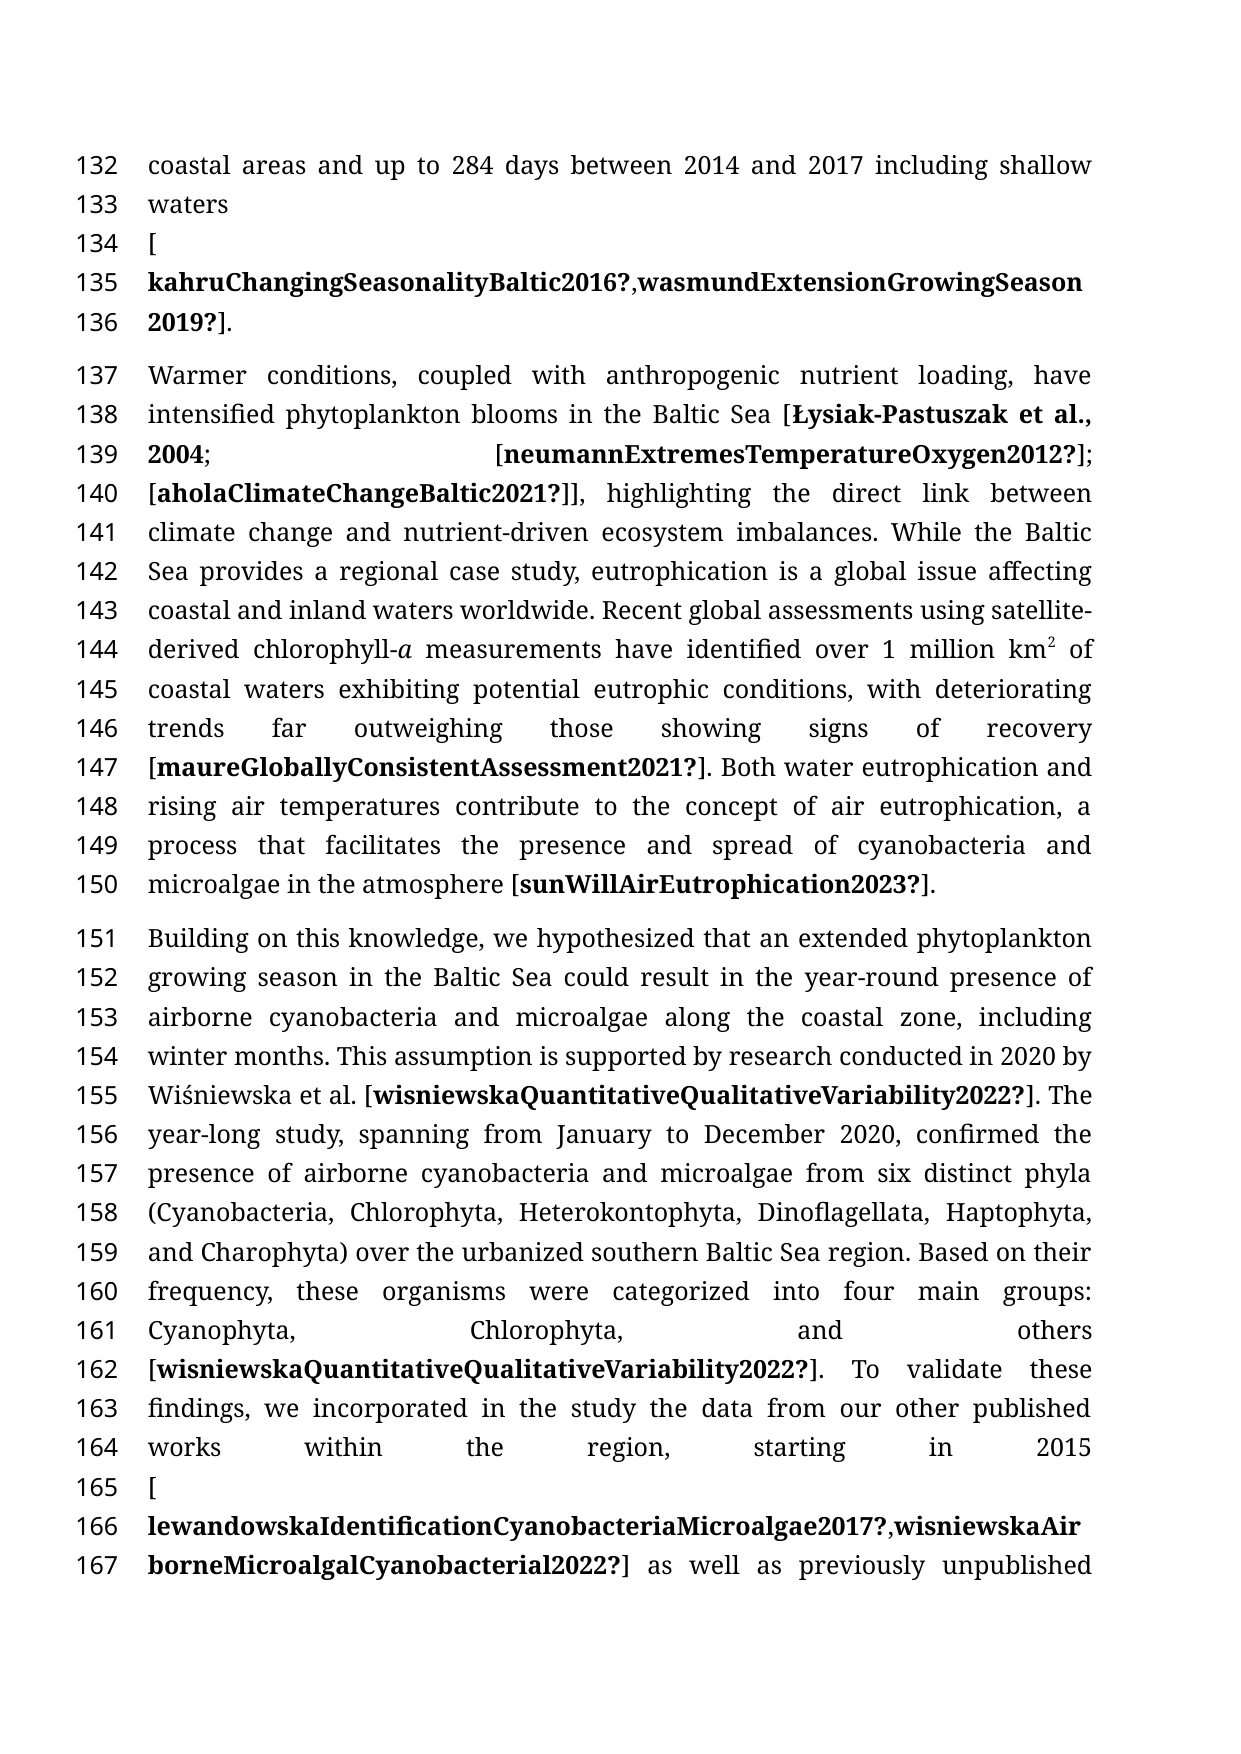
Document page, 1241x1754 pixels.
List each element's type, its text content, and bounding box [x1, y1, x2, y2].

text Warmer conditions, coupled with anthropogenic nutrient loading, have intensified phytoplankton blooms in the Baltic Sea [Łysiak-Pastuszak et al., 2004; [neumannExtremesTemperatureOxygen2012?]; [aholaClimateChangeBaltic2021?]], highlighting the direct link between climate change and nutrient-driven ecosystem imbalances. While the Baltic Sea provides a regional case study, eutrophication is a global issue affecting coastal and inland waters worldwide. Recent global assessments using satellite-derived chlorophyll-a measurements have identified over 1 million km2 of coastal waters exhibiting potential eutrophic conditions, with deteriorating trends far outweighing those showing signs of recovery [maureGloballyConsistentAssessment2021?]. Both water eutrophication and rising air temperatures contribute to the concept of air eutrophication, a process that facilitates the presence and spread of cyanobacteria and microalgae in the atmosphere [sunWillAirEutrophication2023?]. [148, 358, 1093, 901]
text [148, 921, 1093, 1582]
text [148, 148, 1093, 338]
